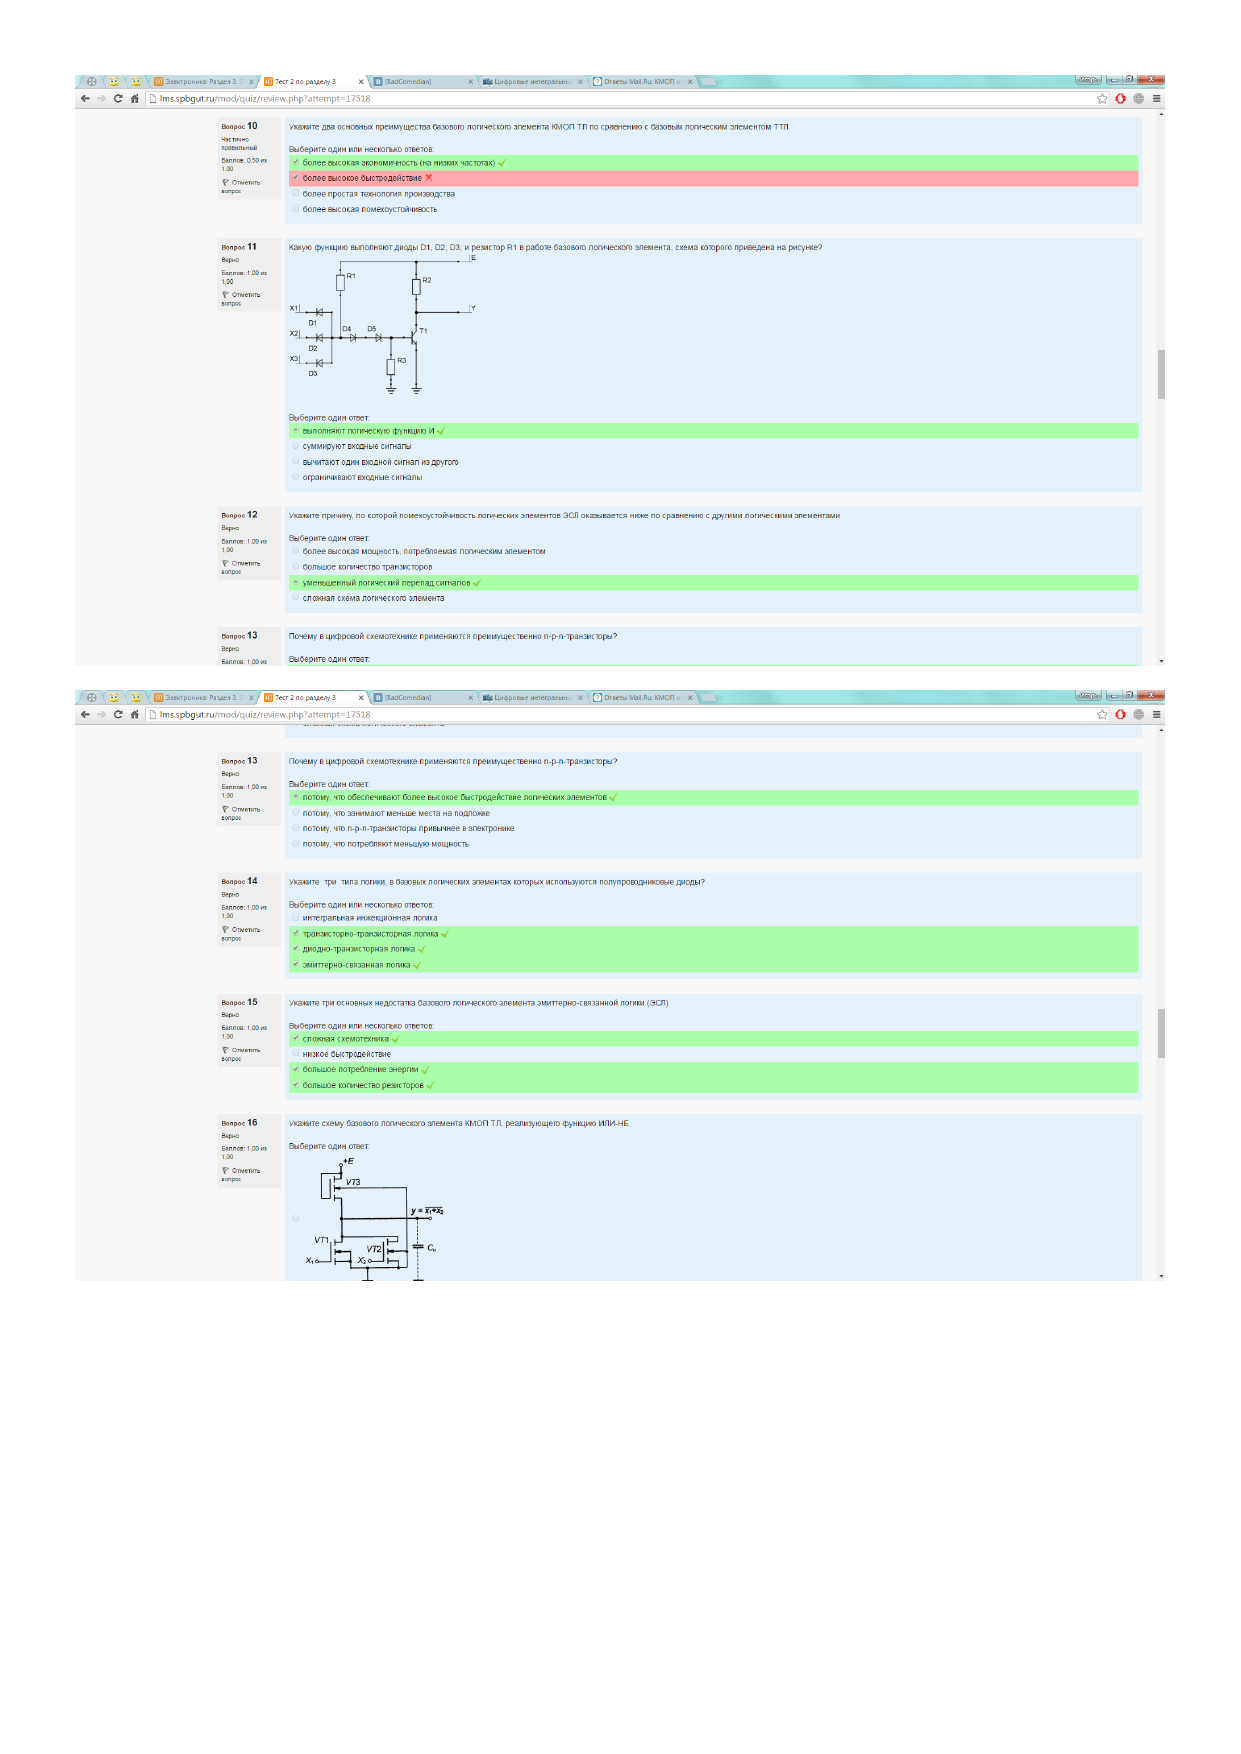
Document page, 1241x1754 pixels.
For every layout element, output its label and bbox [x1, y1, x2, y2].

picture [75, 75, 1166, 666]
picture [75, 690, 1166, 1281]
